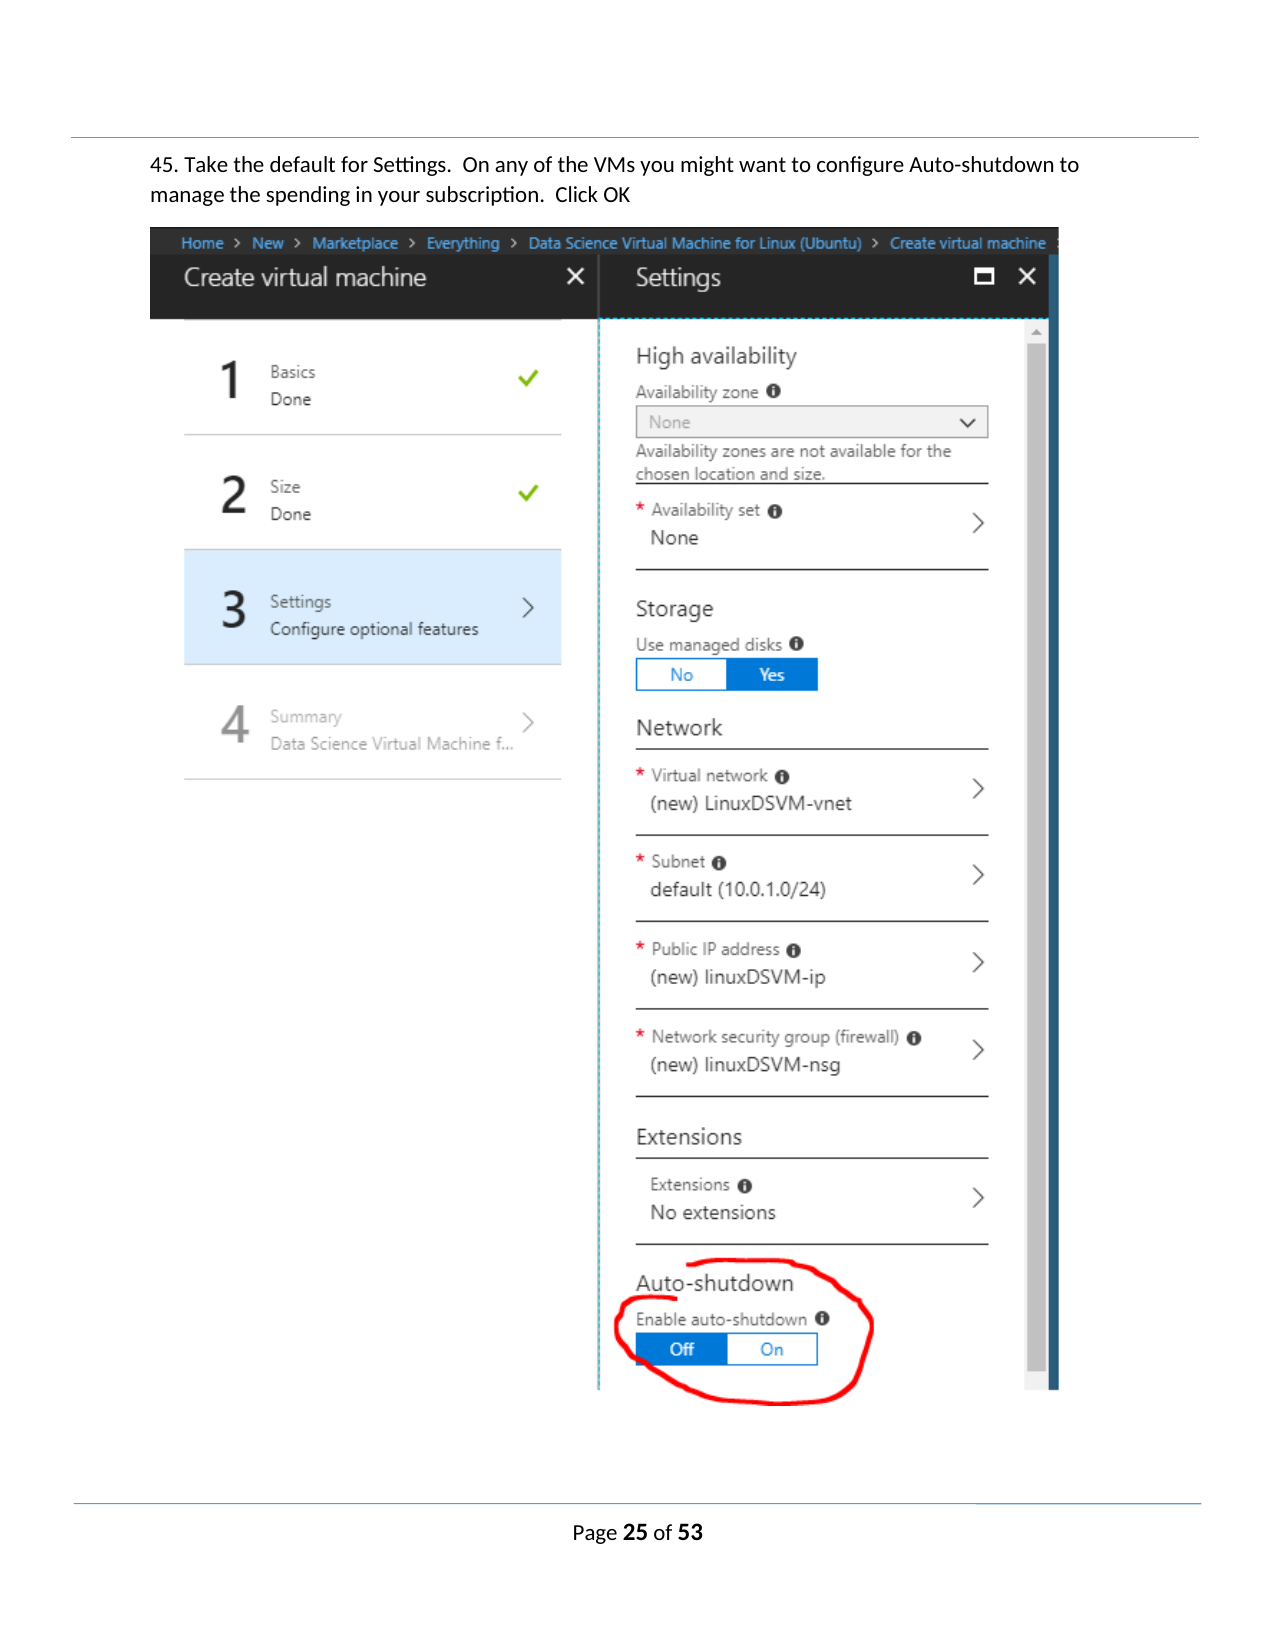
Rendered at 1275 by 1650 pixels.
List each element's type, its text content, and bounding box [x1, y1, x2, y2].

text 45. Take the default for Settings. On any of the VMs you might want to configure Auto-shutdown to manage the spending in your subscription. Click OK [150, 150, 1125, 208]
picture [150, 227, 1059, 1406]
